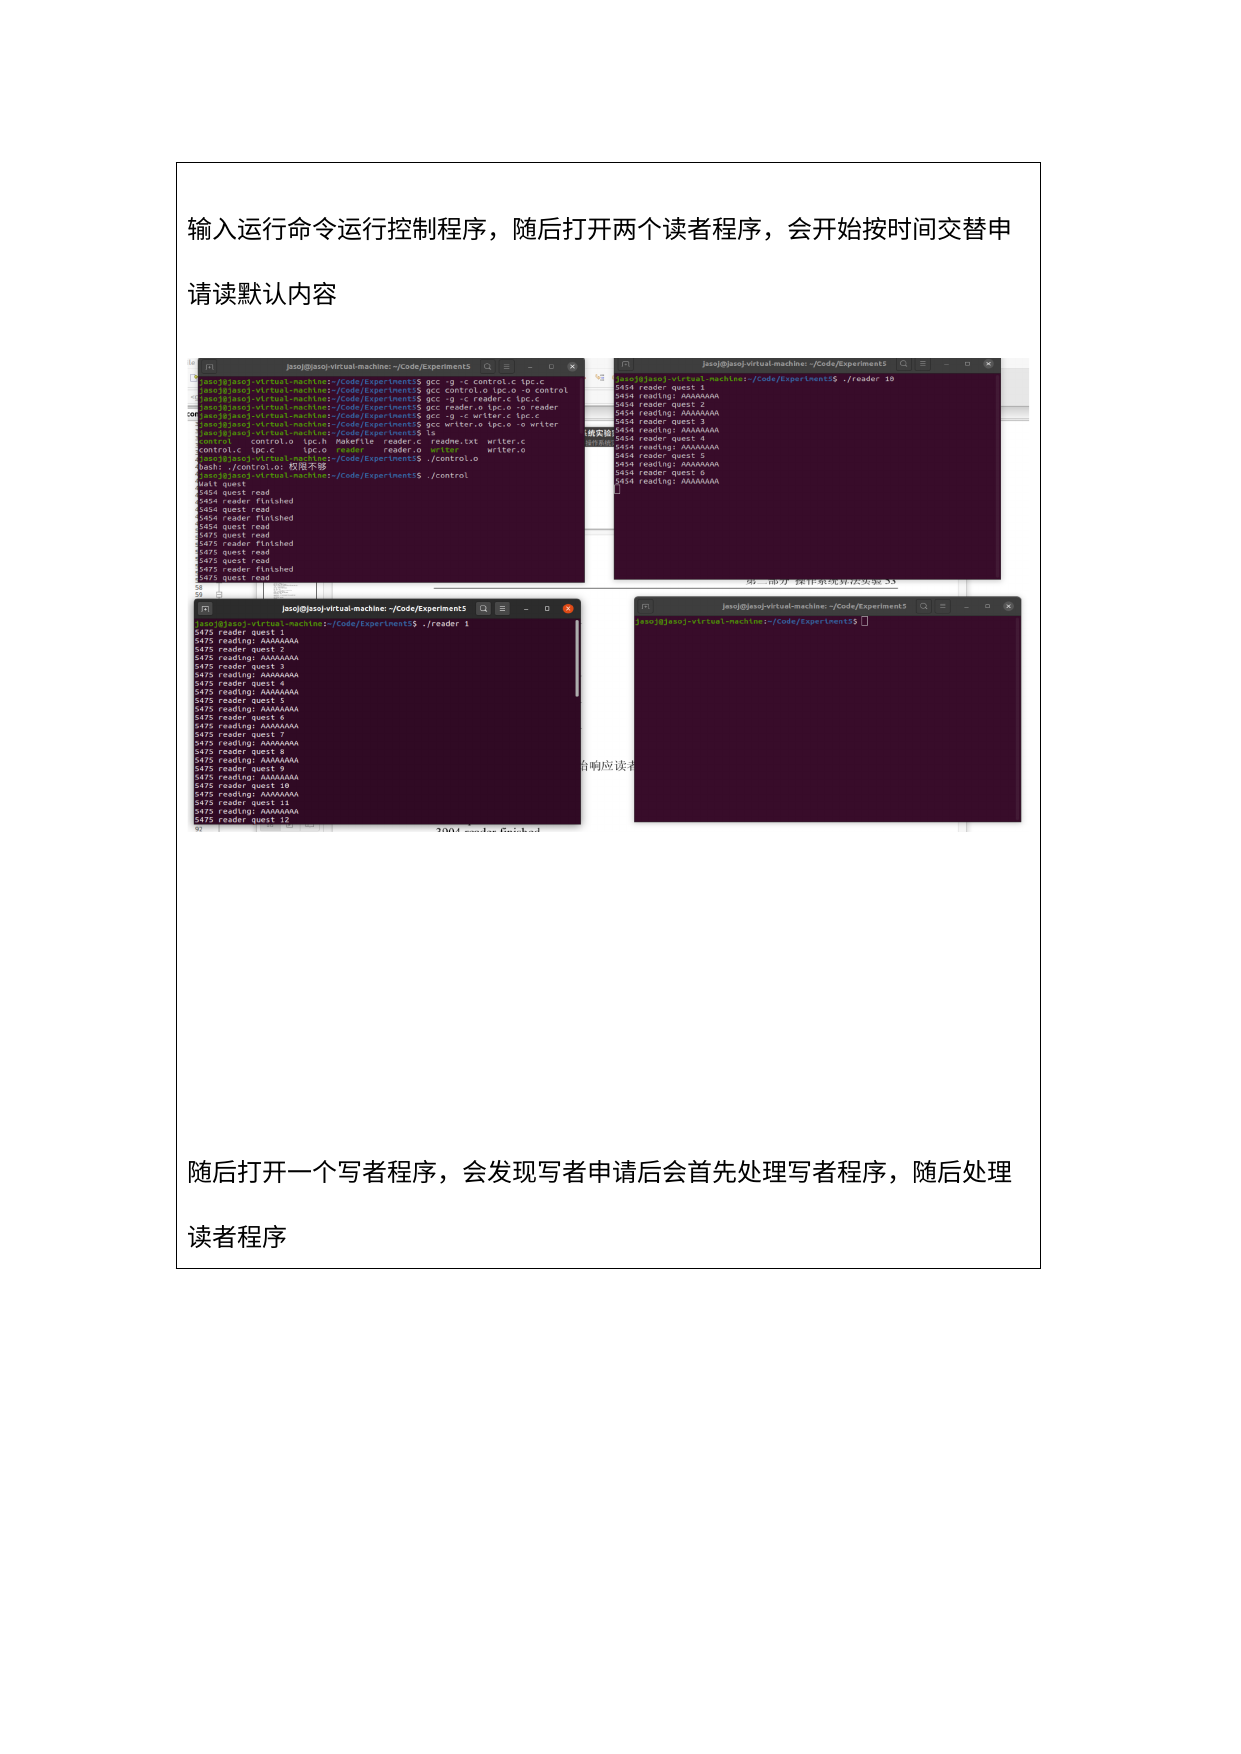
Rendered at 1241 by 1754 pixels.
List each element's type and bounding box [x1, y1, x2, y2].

picture [187, 358, 1030, 832]
table_cell [177, 163, 1040, 1268]
